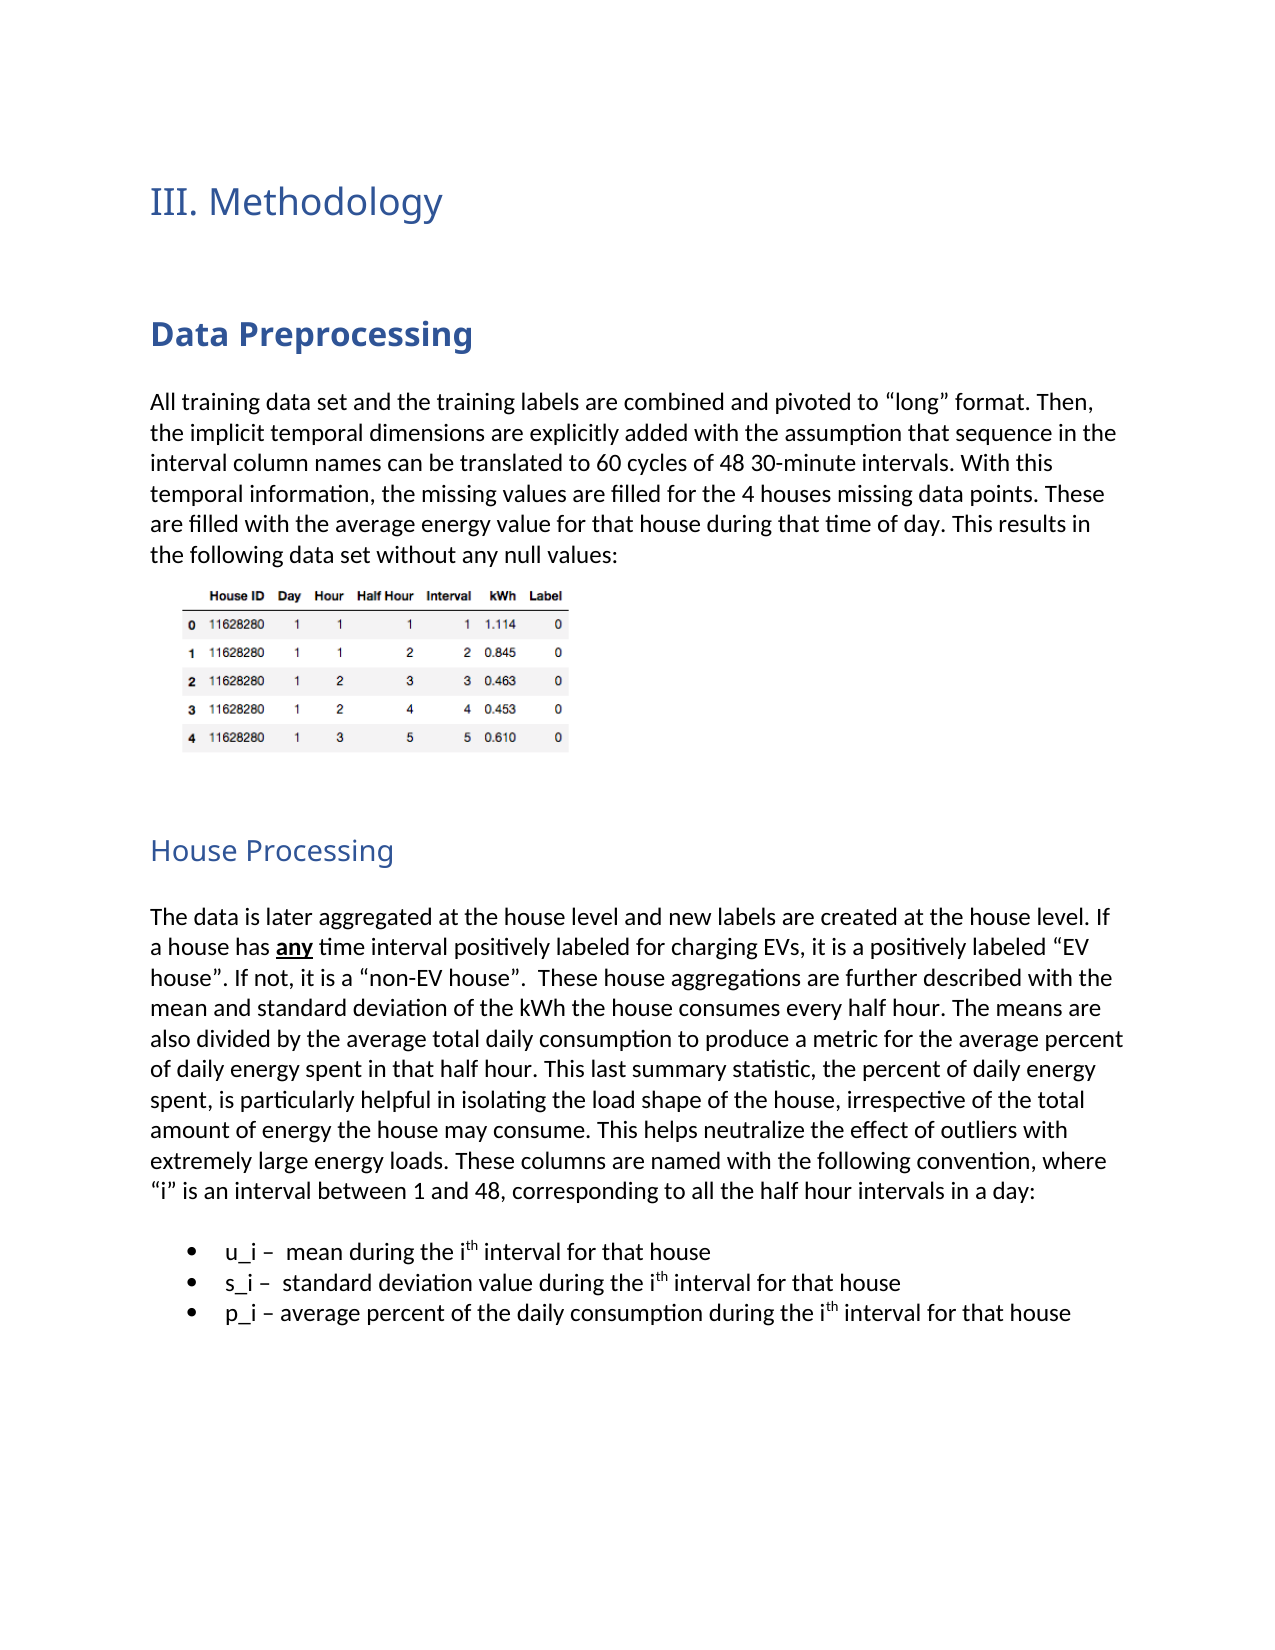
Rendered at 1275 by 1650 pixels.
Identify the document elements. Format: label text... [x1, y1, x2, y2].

text All training data set and the training labels are combined and pivoted to “long” format. Then, the implicit temporal dimensions are explicitly added with the assumption that sequence in the interval column names can be translated to 60 cycles of 48 30-minute intervals. With this temporal information, the missing values are filled for the 4 houses missing data points. These are filled with the average energy value for that house during that time of day. This results in the following data set without any null values: [150, 386, 1125, 569]
subtitle House Processing [150, 830, 1125, 870]
list p_i – average percent of the daily consumption during the ith interval for that house [187, 1297, 1125, 1328]
subtitle Data Preprocessing [150, 310, 1125, 356]
text The data is later aggregated at the house level and new labels are created at the house level. If a house has any time interval positively labeled for charging EVs, it is a positively labeled “EV house”. If not, it is a “non-EV house”. These house aggregations are further described with the mean and standard deviation of the kWh the house consumes every half hour. The means are also divided by the average total daily consumption to produce a metric for the average percent of daily energy spent in that half hour. This last summary statistic, the percent of daily energy spent, is particularly helpful in isolating the load shape of the house, irrespective of the total amount of energy the house may consume. This helps neutralize the effect of outliers with extremely large energy loads. These columns are named with the following convention, where “i” is an interval between 1 and 48, corresponding to all the half hour intervals in a day: [150, 901, 1125, 1206]
picture [150, 569, 575, 766]
list u_i – mean during the ith interval for that house [187, 1236, 1125, 1267]
list s_i – standard deviation value during the ith interval for that house [187, 1267, 1125, 1297]
subtitle III. Methodology [150, 175, 1125, 226]
